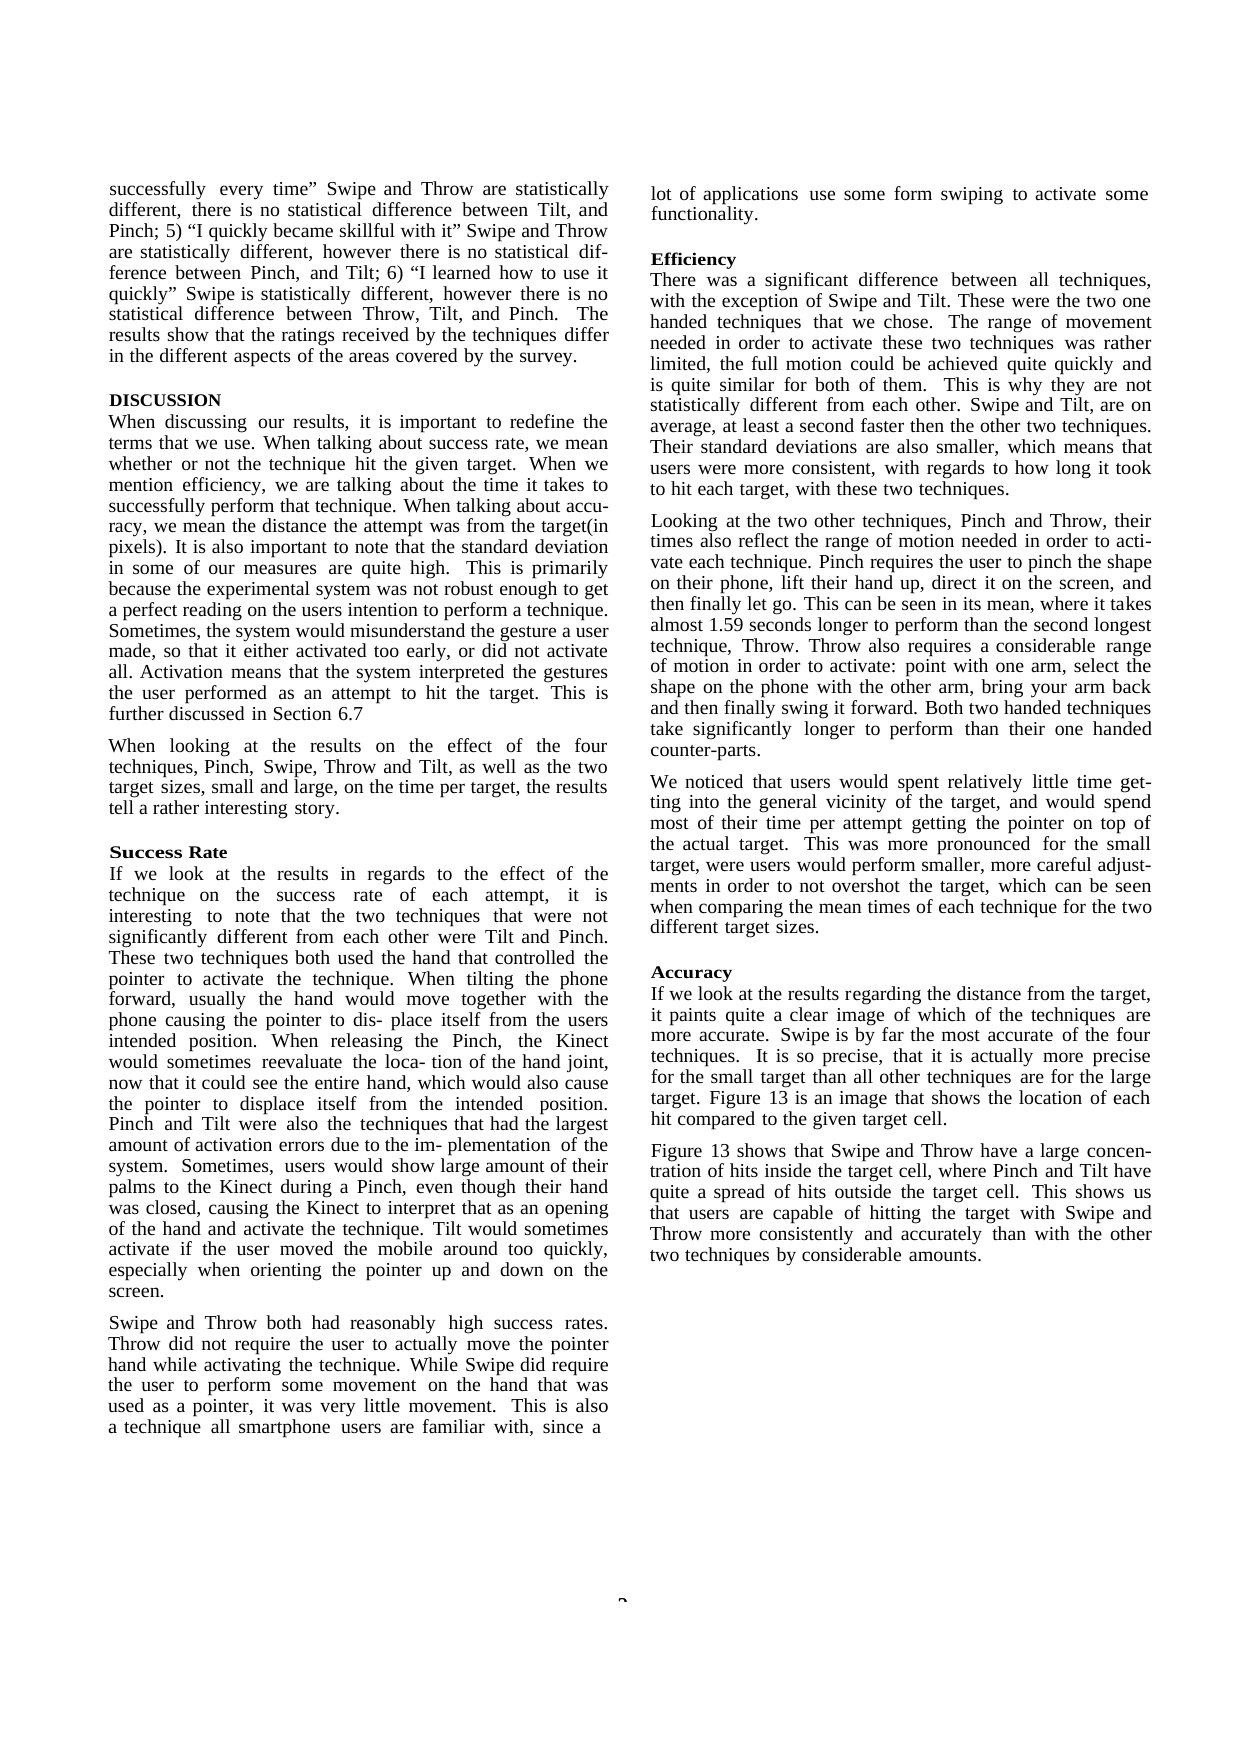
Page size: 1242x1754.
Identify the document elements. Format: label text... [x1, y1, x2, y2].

text DISCUSSION [109, 390, 225, 410]
text If we look at the results regarding the distance from the target, it paints quite a clear image of which of the techniques are more accurate. Swipe is by far the most accurate of the four techniques. It is so precise, that it is actually more precise for the small target than all other techniques are for the large target. Figure 13 is an image that shows the location of each hit compared to the given target cell. [651, 983, 1151, 1129]
text Success Rate [109, 842, 230, 863]
text When looking at the results on the effect of the four techniques, Pinch, Swipe, Throw and Tilt, as well as the two target sizes, small and large, on the time per target, the results tell a rather interesting story. [108, 736, 608, 819]
text Swipe and Throw both had reasonably high success rates. Throw did not require the user to actually move the pointer hand while activating the technique. While Swipe did require the user to perform some movement on the hand that was used as a pointer, it was very little movement. This is also a technique all smartphone users are familiar with, since a [108, 1313, 609, 1438]
text There was a significant difference between all techniques, with the exception of Swipe and Tilt. These were the two one handed techniques that we chose. The range of movement needed in order to activate these two techniques was rather limited, the full motion could be achieved quite quickly and is quite similar for both of them. This is why they are not statistically different from each other. Swipe and Tilt, are on average, at least a second faster then the other two techniques. Their standard deviations are also smaller, which means that users were more consistent, with regards to how long it took to hit each target, with these two techniques. [650, 270, 1152, 499]
text Efficiency [651, 248, 741, 269]
text lot of applications use some form swiping to activate some functionality. [651, 183, 1148, 225]
text If we look at the results in regards to the effect of the technique on the success rate of each attempt, it is interesting to note that the two techniques that were not significantly different from each other were Tilt and Pinch. These two techniques both used the hand that controlled the pointer to activate the technique. When tilting the phone forward, usually the hand would move together with the phone causing the pointer to dis- place itself from the users intended position. When releasing the Pinch, the Kinect would sometimes reevaluate the loca- tion of the hand joint, now that it could see the entire hand, which would also cause the pointer to displace itself from the intended position. Pinch and Tilt were also the techniques that had the largest amount of activation errors due to the im- plementation of the system. Sometimes, users would show large amount of their palms to the Kinect during a Pinch, even though their hand was closed, causing the Kinect to interpret that as an opening of the hand and activate the technique. Tilt would sometimes activate if the user moved the mobile around too quickly, especially when orienting the pointer up and down on the screen. [108, 864, 608, 1302]
text We noticed that users would spent relatively little time get- ting into the general vicinity of the target, and would spend most of their time per attempt getting the pointer on top of the actual target. This was more pronounced for the small target, were users would perform smaller, more careful adjust- ments in order to not overshot the target, which can be seen when comparing the mean times of each technique for the two different target sizes. [650, 771, 1152, 938]
text Looking at the two other techniques, Pinch and Throw, their times also reflect the range of motion needed in order to acti- vate each technique. Pinch requires the user to pinch the shape on their phone, lift their hand up, direct it on the screen, and then finally let go. This can be seen in its mean, where it takes almost 1.59 seconds longer to perform than the second longest technique, Throw. Throw also requires a considerable range of motion in order to activate: point with one arm, select the shape on the phone with the other arm, bring your arm back and then finally swing it forward. Both two handed techniques take significantly longer to perform than their one handed counter-parts. [650, 510, 1152, 760]
text Figure 13 shows that Swipe and Throw have a large concen- tration of hits inside the target cell, where Pinch and Tilt have quite a spread of hits outside the target cell. This shows us that users are capable of hitting the target with Swipe and Throw more consistently and accurately than with the other two techniques by considerable amounts. [649, 1140, 1152, 1265]
text successfully every time” Swipe and Throw are statistically different, there is no statistical difference between Tilt, and Pinch; 5) “I quickly became skillful with it” Swipe and Throw are statistically different, however there is no statistical dif- ference between Pinch, and Tilt; 6) “I learned how to use it quickly” Swipe is statistically different, however there is no statistical difference between Throw, Tilt, and Pinch. The results show that the ratings received by the techniques differ in the different aspects of the areas covered by the survey. [108, 179, 608, 367]
text Accuracy [651, 962, 737, 982]
text When discussing our results, it is important to redefine the terms that we use. When talking about success rate, we mean whether or not the technique hit the given target. When we mention efficiency, we are talking about the time it takes to successfully perform that technique. When talking about accu- racy, we mean the distance the attempt was from the target(in pixels). It is also important to note that the standard deviation in some of our measures are quite high. This is primarily because the experimental system was not robust enough to get a perfect reading on the users intention to perform a technique. Sometimes, the system would misunderstand the gesture a user made, so that it either activated too early, or did not activate all. Activation means that the system interpreted the gestures the user performed as an attempt to hit the target. This is further discussed in Section 6.7 [108, 412, 609, 724]
